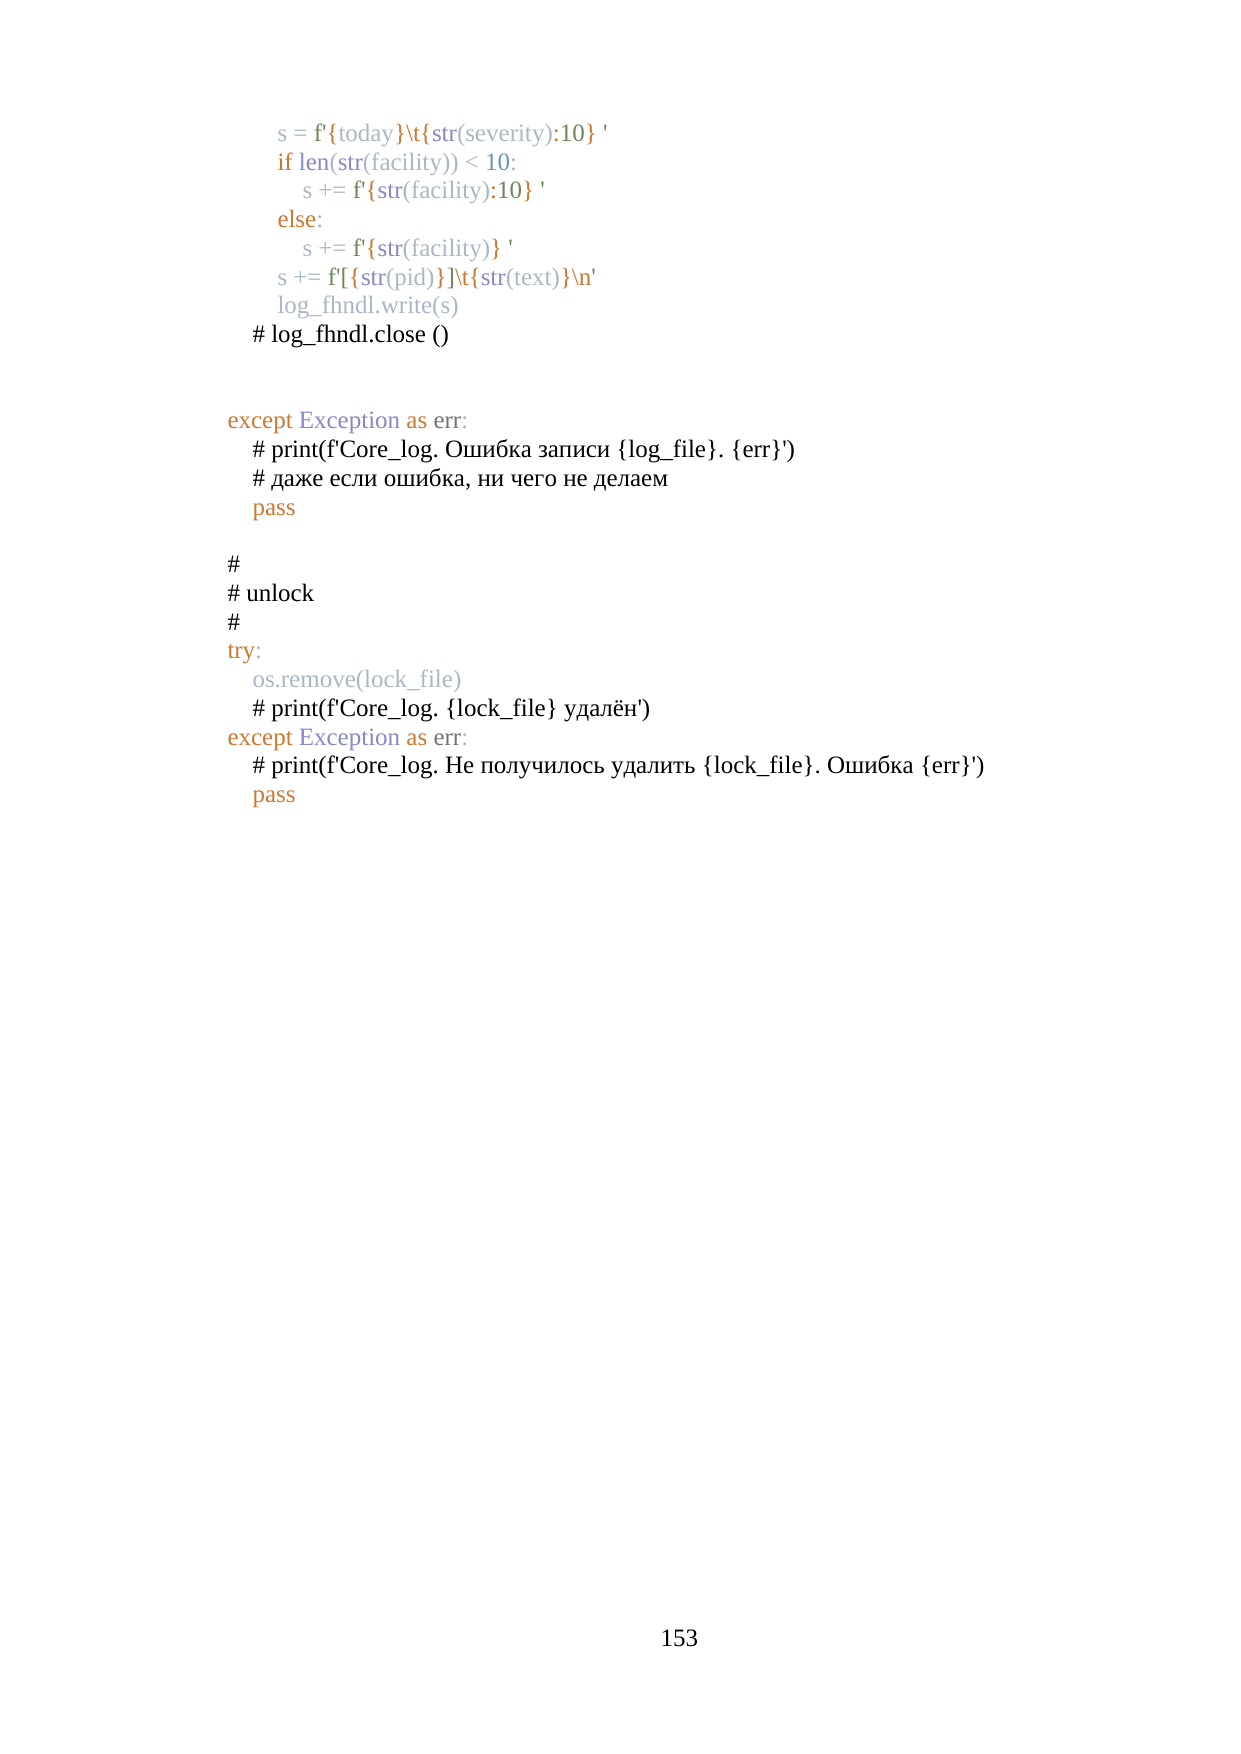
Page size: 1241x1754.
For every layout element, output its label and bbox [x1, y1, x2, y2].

text [177, 118, 1181, 837]
